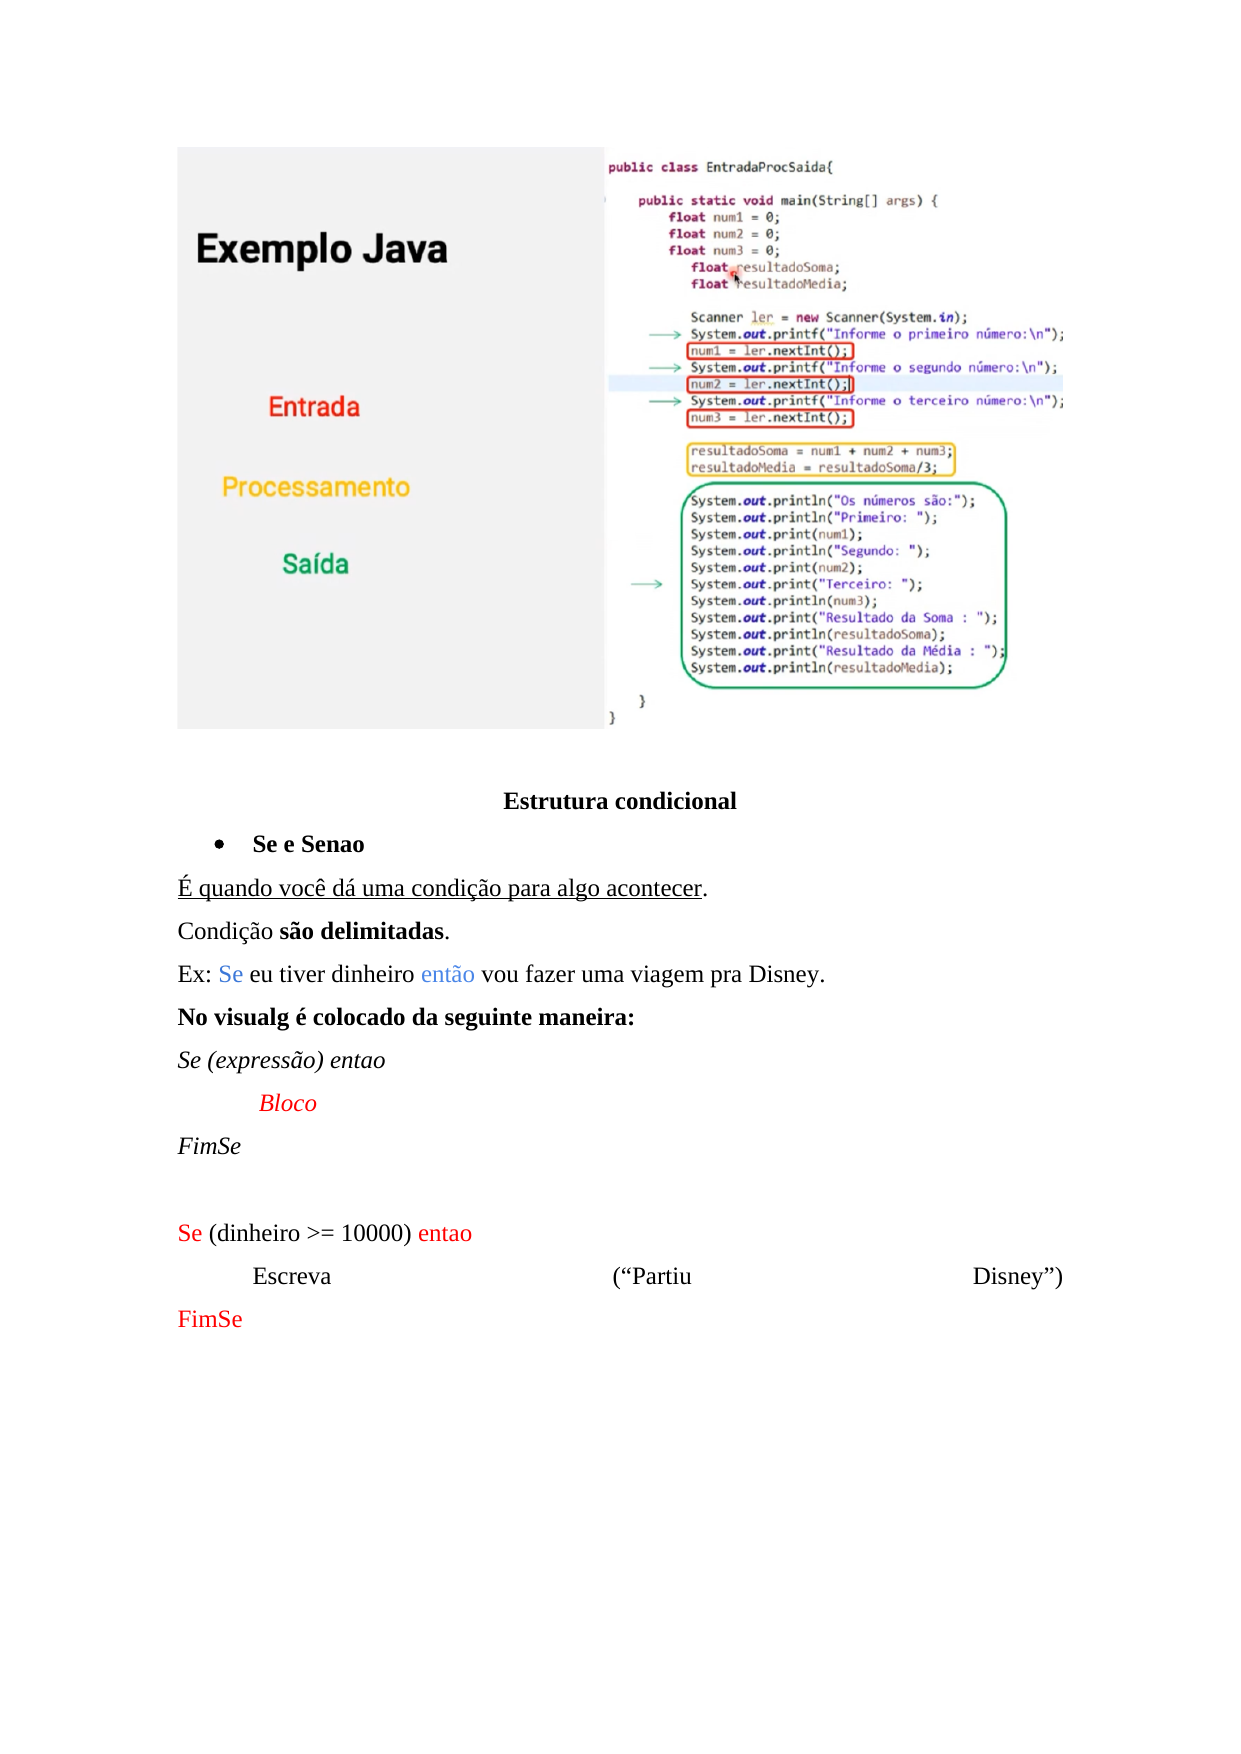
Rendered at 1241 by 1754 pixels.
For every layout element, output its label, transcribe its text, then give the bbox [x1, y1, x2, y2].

text É quando você dá uma condição para algo acontecer. [177, 873, 1063, 901]
text Ex: Se eu tiver dinheiro então vou fazer uma viagem pra Disney. [177, 959, 1063, 988]
text No visualg é colocado da seguinte maneira: [177, 1002, 1063, 1031]
text Se (expressão) entao [177, 1045, 1063, 1074]
text Escreva (“Partiu Disney”) FimSe [177, 1261, 1063, 1333]
text Estrutura condicional [177, 786, 1063, 815]
text Bloco [177, 1088, 1063, 1117]
text FimSe [177, 1131, 1063, 1160]
text Se (dinheiro >= 10000) entao [177, 1218, 1063, 1246]
picture [177, 147, 1063, 729]
list Se e Senao [215, 829, 1063, 858]
text Condição são delimitadas. [177, 916, 1063, 944]
